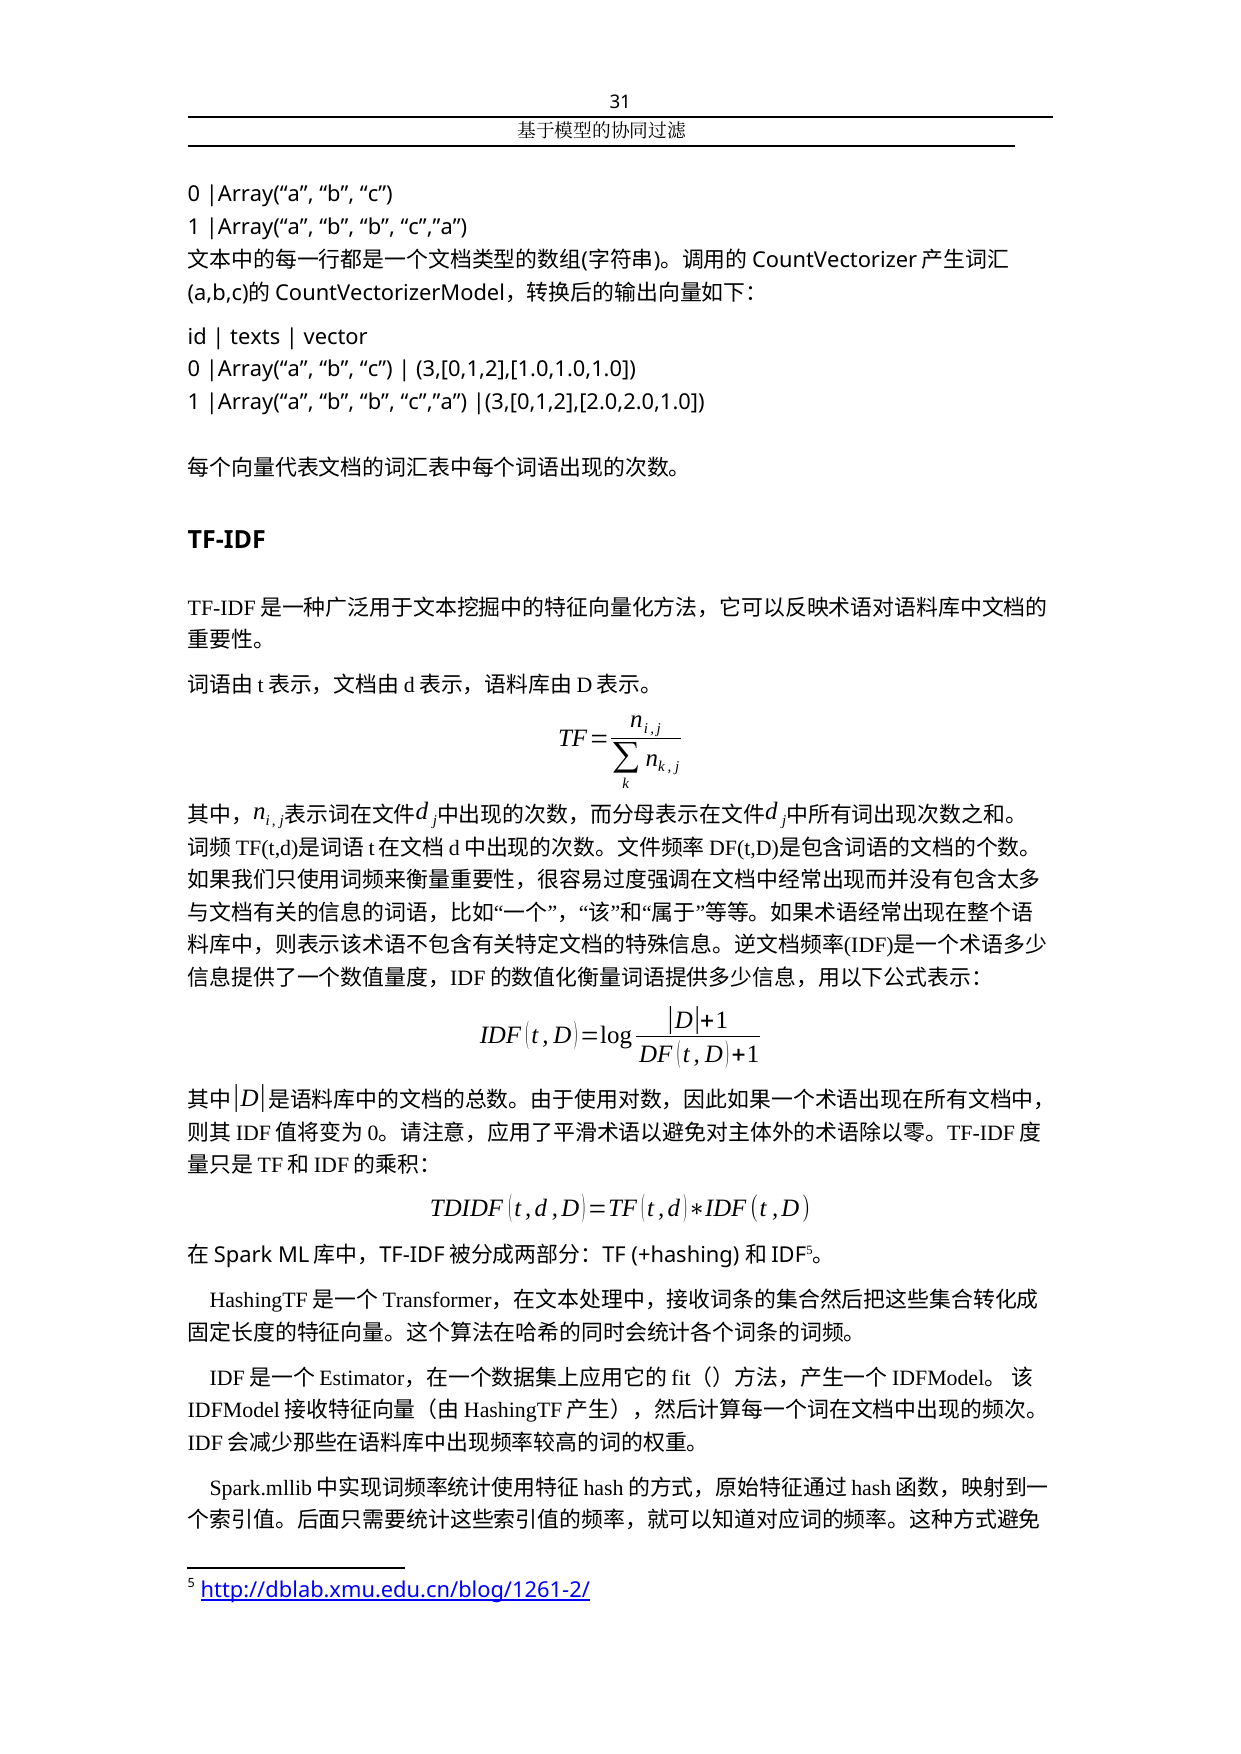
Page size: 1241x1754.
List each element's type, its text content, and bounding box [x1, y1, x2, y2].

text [187, 1469, 1053, 1534]
list id | texts | vector [187, 319, 1053, 352]
text 每个向量代表文档的词汇表中每个词语出现的次数。 [187, 449, 1053, 482]
text IDF是一个Estimator，在一个数据集上应用它的fit（）方法，产生一个IDFModel。 该IDFModel接收特征向量（由HashingTF产生），然后计算每一个词在文档中出现的频次。IDF会减少那些在语料库中出现频率较高的词的权重。 [187, 1359, 1053, 1457]
list 词语由t表示，文档由d表示，语料库由D表示。 [187, 667, 1053, 699]
subtitle TF-IDF [187, 507, 1053, 572]
text 词频TF(t,d)是词语t在文档d中出现的次数。文件频率DF(t,D)是包含词语的文档的个数。如果我们只使用词频来衡量重要性，很容易过度强调在文档中经常出现而并没有包含太多与文档有关的信息的词语，比如“一个”，“该”和“属于”等等。如果术语经常出现在整个语料库中，则表示该术语不包含有关特定文档的特殊信息。逆文档频率(IDF)是一个术语多少信息提供了一个数值量度，IDF的数值化衡量词语提供多少信息，用以下公式表示： [187, 829, 1053, 992]
list 0 |Array(“a”, “b”, “c”) [187, 177, 1053, 209]
list 其中，表示词在文件中出现的次数，而分母表示在文件中所有词出现次数之和。 [187, 797, 1053, 829]
text 其中是语料库中的文档的总数。由于使用对数，因此如果一个术语出现在所有文档中，则其IDF值将变为0。请注意，应用了平滑术语以避免对主体外的术语除以零。TF-IDF度量只是TF和IDF的乘积： [187, 1082, 1053, 1179]
list 1 |Array(“a”, “b”, “b”, “c”,”a”) [187, 209, 1053, 242]
text HashingTF是一个Transformer，在文本处理中，接收词条的集合然后把这些集合转化成固定长度的特征向量。这个算法在哈希的同时会统计各个词条的词频。 [187, 1282, 1053, 1347]
list 0 |Array(“a”, “b”, “c”) | (3,[0,1,2],[1.0,1.0,1.0]) [187, 352, 1053, 384]
text ​在Spark ML库中，TF-IDF被分成两部分：TF (+hashing) 和IDF。 [187, 1237, 1053, 1269]
text TF-IDF是一种广泛用于文本挖掘中的特征向量化方法，它可以反映术语对语料库中文档的重要性。 [187, 589, 1053, 654]
text 文本中的每一行都是一个文档类型的数组(字符串)。调用的CountVectorizer产生词汇(a,b,c)的CountVectorizerModel，转换后的输出向量如下： [187, 242, 1053, 307]
list 1 |Array(“a”, “b”, “b”, “c”,”a”) |(3,[0,1,2],[2.0,2.0,1.0]) [187, 384, 1053, 417]
